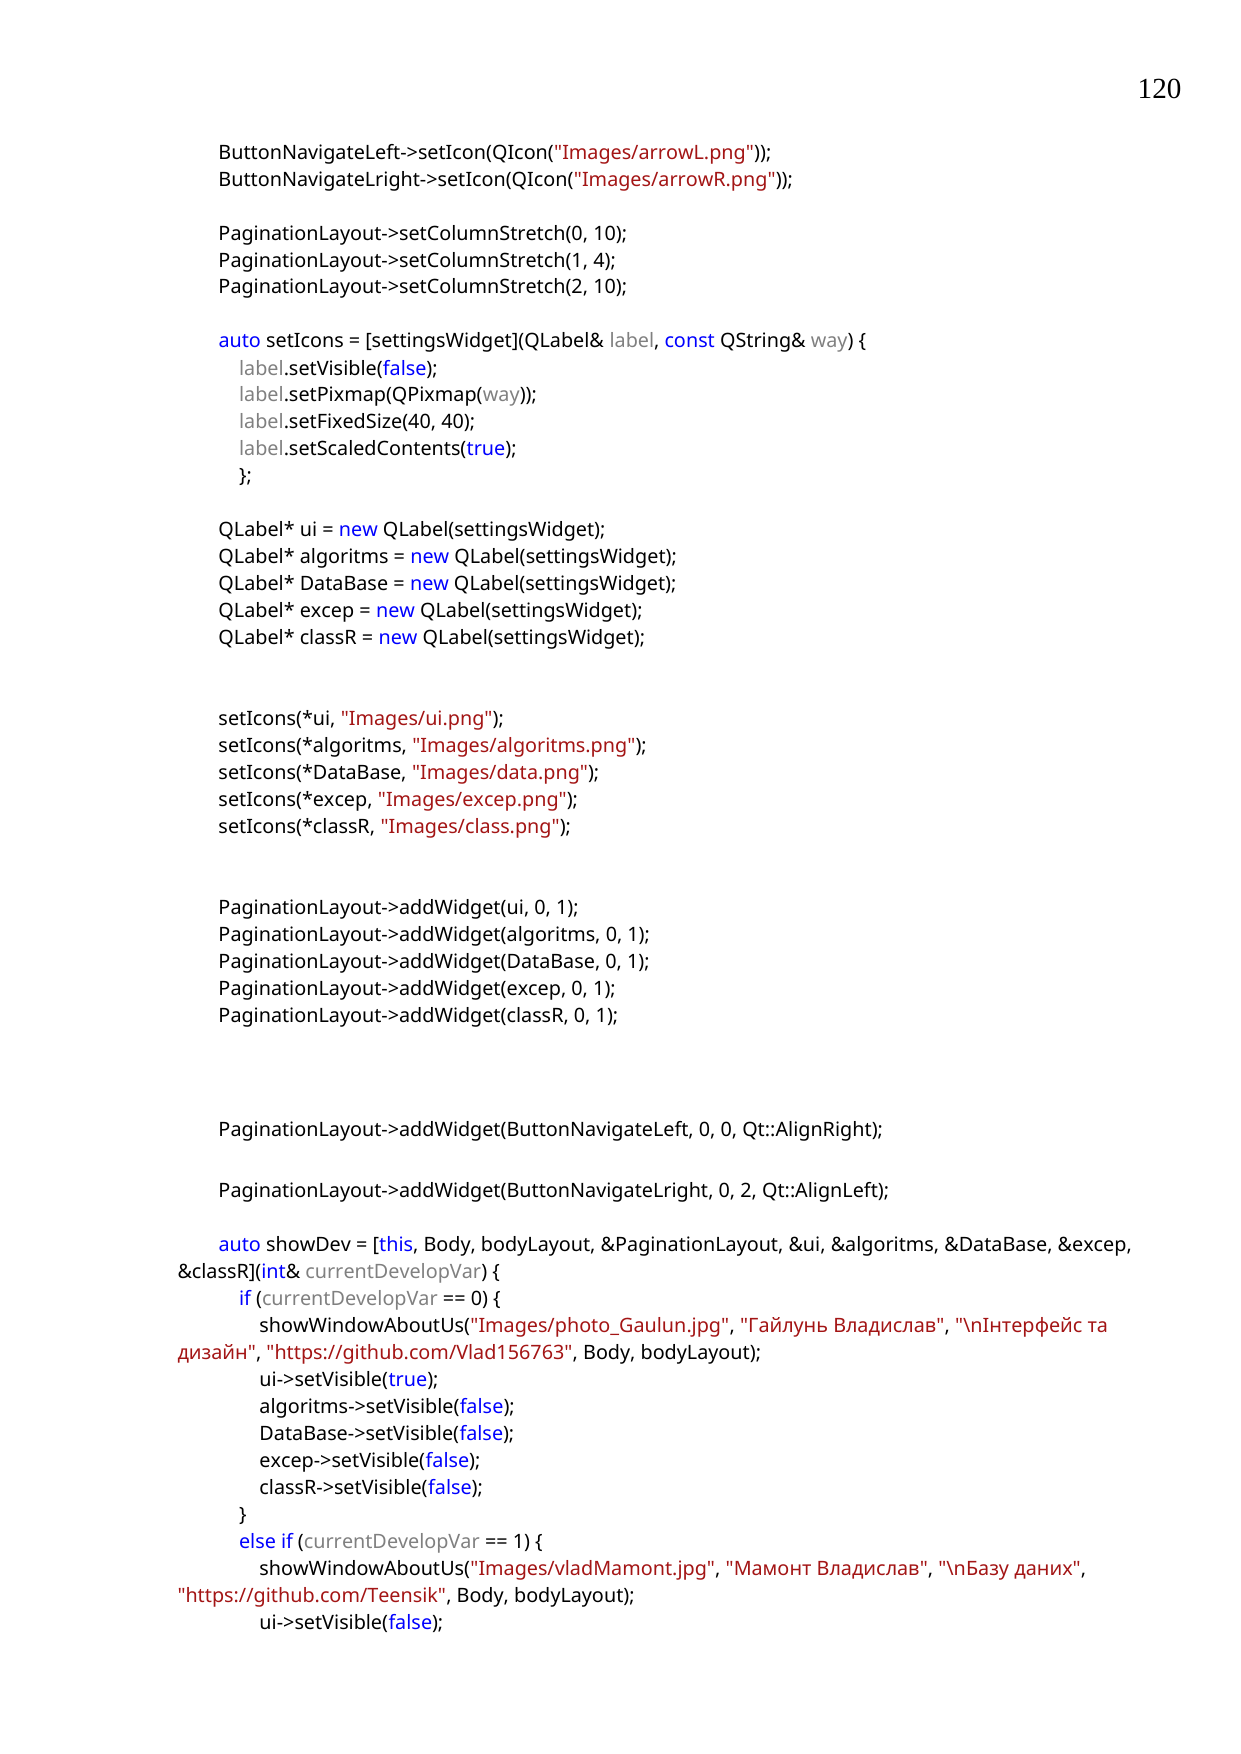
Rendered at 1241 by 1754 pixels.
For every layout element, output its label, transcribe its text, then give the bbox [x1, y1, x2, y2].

text setIcons(*classR, "Images/class.png"); [177, 812, 1181, 839]
text PaginationLayout->setColumnStretch(0, 10); [177, 219, 1181, 246]
text label.setScaledContents(true); [177, 435, 1181, 462]
text PaginationLayout->addWidget(algoritms, 0, 1); [177, 920, 1181, 947]
text setIcons(*ui, "Images/ui.png"); [177, 704, 1181, 731]
text setIcons(*algoritms, "Images/algoritms.png"); [177, 731, 1181, 758]
text } [177, 1500, 1181, 1527]
text if (currentDevelopVar == 0) { [177, 1284, 1181, 1311]
text QLabel* excep = new QLabel(settingsWidget); [177, 597, 1181, 623]
text algoritms->setVisible(false); [177, 1392, 1181, 1419]
text ui->setVisible(true); [177, 1365, 1181, 1392]
text QLabel* ui = new QLabel(settingsWidget); [177, 516, 1181, 543]
text excep->setVisible(false); [177, 1446, 1181, 1473]
text setIcons(*DataBase, "Images/data.png"); [177, 758, 1181, 785]
text auto setIcons = [settingsWidget](QLabel& label, const QString& way) { [177, 327, 1181, 354]
text DataBase->setVisible(false); [177, 1419, 1181, 1446]
text PaginationLayout->setColumnStretch(2, 10); [177, 273, 1181, 300]
text PaginationLayout->addWidget(ui, 0, 1); [177, 893, 1181, 920]
text QLabel* algoritms = new QLabel(settingsWidget); [177, 543, 1181, 569]
text PaginationLayout->addWidget(classR, 0, 1); [177, 1001, 1181, 1028]
text auto showDev = [this, Body, bodyLayout, &PaginationLayout, &ui, &algoritms, &DataBase, &excep, &classR](int& currentDevelopVar) { [177, 1230, 1181, 1284]
text ButtonNavigateLeft->setIcon(QIcon("Images/arrowL.png")); [177, 138, 1181, 165]
text PaginationLayout->addWidget(ButtonNavigateLeft, 0, 0, Qt::AlignRight); [177, 1116, 1181, 1143]
text QLabel* classR = new QLabel(settingsWidget); [177, 623, 1181, 651]
text label.setVisible(false); [177, 354, 1181, 381]
text label.setPixmap(QPixmap(way)); [177, 381, 1181, 408]
text classR->setVisible(false); [177, 1473, 1181, 1500]
text PaginationLayout->addWidget(ButtonNavigateLright, 0, 2, Qt::AlignLeft); [177, 1176, 1181, 1203]
text ButtonNavigateLright->setIcon(QIcon("Images/arrowR.png")); [177, 165, 1181, 192]
text PaginationLayout->addWidget(excep, 0, 1); [177, 974, 1181, 1001]
text }; [177, 462, 1181, 489]
text else if (currentDevelopVar == 1) { [177, 1527, 1181, 1554]
text PaginationLayout->setColumnStretch(1, 4); [177, 246, 1181, 273]
text QLabel* DataBase = new QLabel(settingsWidget); [177, 569, 1181, 597]
text setIcons(*excep, "Images/excep.png"); [177, 785, 1181, 812]
text showWindowAboutUs("Images/photo_Gaulun.jpg", "Гайлунь Владислав", "\nІнтерфейс та дизайн", "https://github.com/Vlad156763", Body, bodyLayout); [177, 1311, 1181, 1365]
text PaginationLayout->addWidget(DataBase, 0, 1); [177, 947, 1181, 974]
text showWindowAboutUs("Images/vladMamont.jpg", "Мамонт Владислав", "\nБазу даних", "https://github.com/Teensik", Body, bodyLayout); [177, 1554, 1181, 1608]
text label.setFixedSize(40, 40); [177, 408, 1181, 435]
text ui->setVisible(false); [177, 1608, 1181, 1635]
